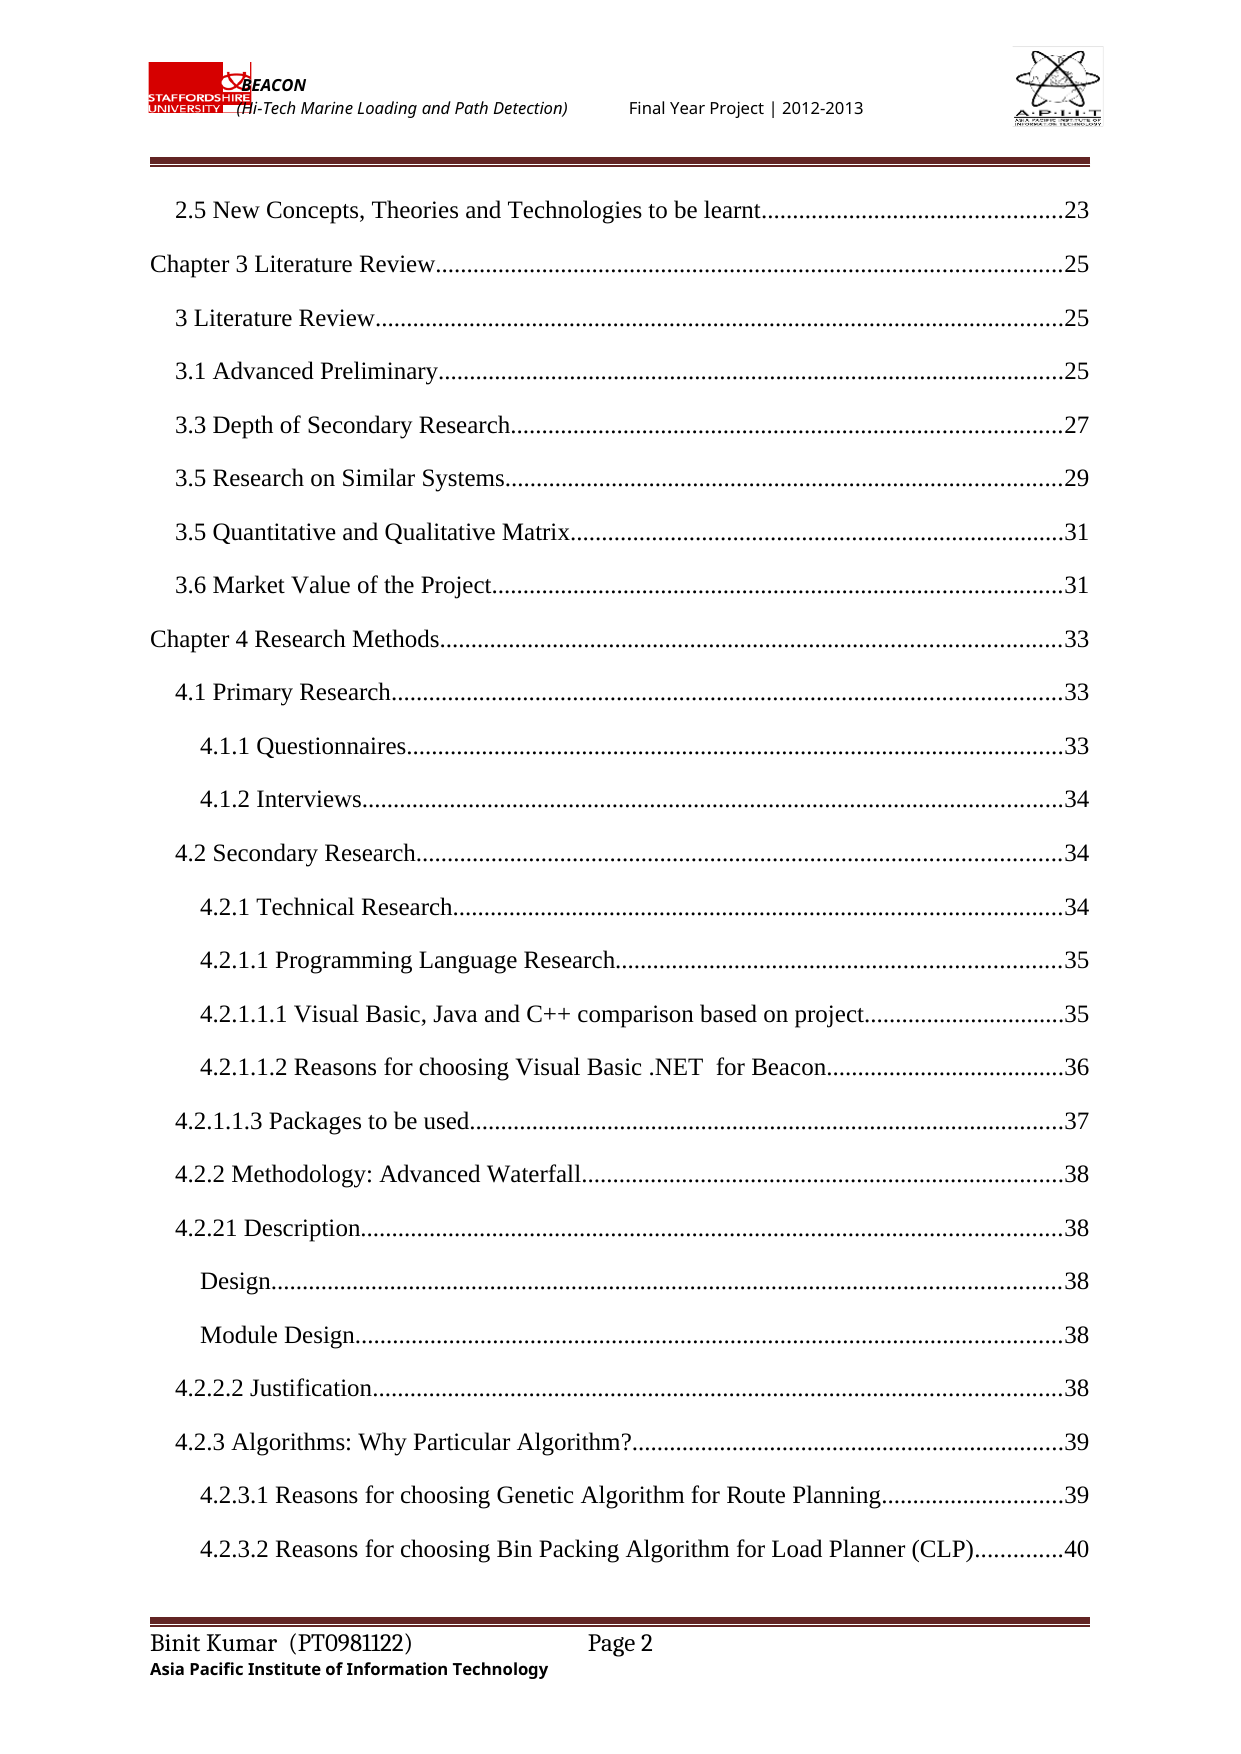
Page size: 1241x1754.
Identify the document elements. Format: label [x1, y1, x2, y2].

picture [148, 62, 252, 113]
picture [1012, 46, 1104, 127]
